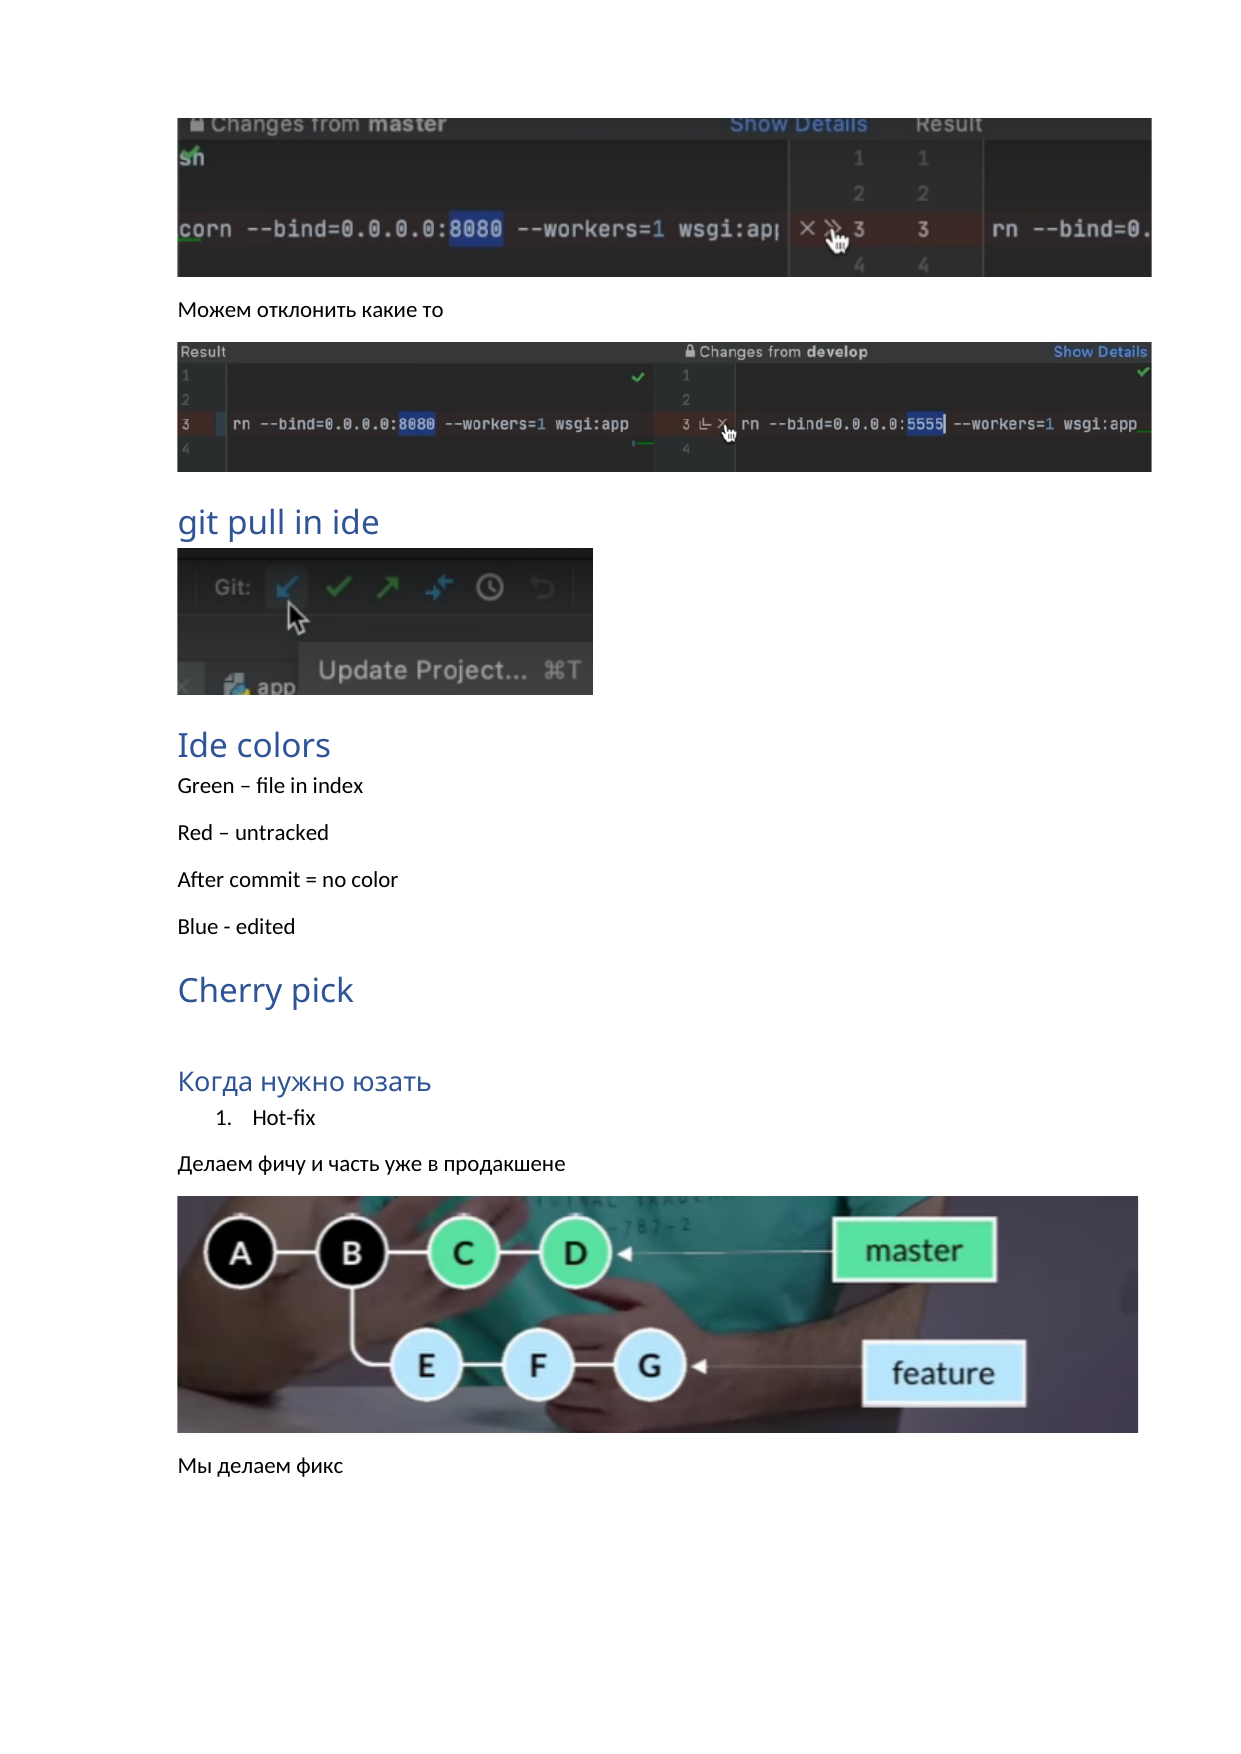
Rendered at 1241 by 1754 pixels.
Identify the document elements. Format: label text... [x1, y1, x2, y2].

subtitle Cherry pick [177, 967, 1152, 1012]
text After commit = no color [177, 865, 1152, 893]
subtitle git pull in ide [177, 499, 1152, 544]
text Blue - edited [177, 912, 1152, 940]
subtitle Когда нужно юзать [177, 1063, 1152, 1100]
picture [177, 1196, 1139, 1433]
text Мы делаем фикс [177, 1451, 1152, 1479]
text Делаем фичу и часть уже в продакшене [177, 1149, 1152, 1177]
picture [177, 118, 1152, 277]
picture [177, 548, 593, 695]
text Red – untracked [177, 818, 1152, 846]
picture [177, 342, 1152, 472]
subtitle Ide colors [177, 722, 1152, 768]
text Green – file in index [177, 771, 1152, 799]
text Можем отклонить какие то [177, 295, 1152, 323]
list Hot-fix [215, 1103, 1152, 1131]
